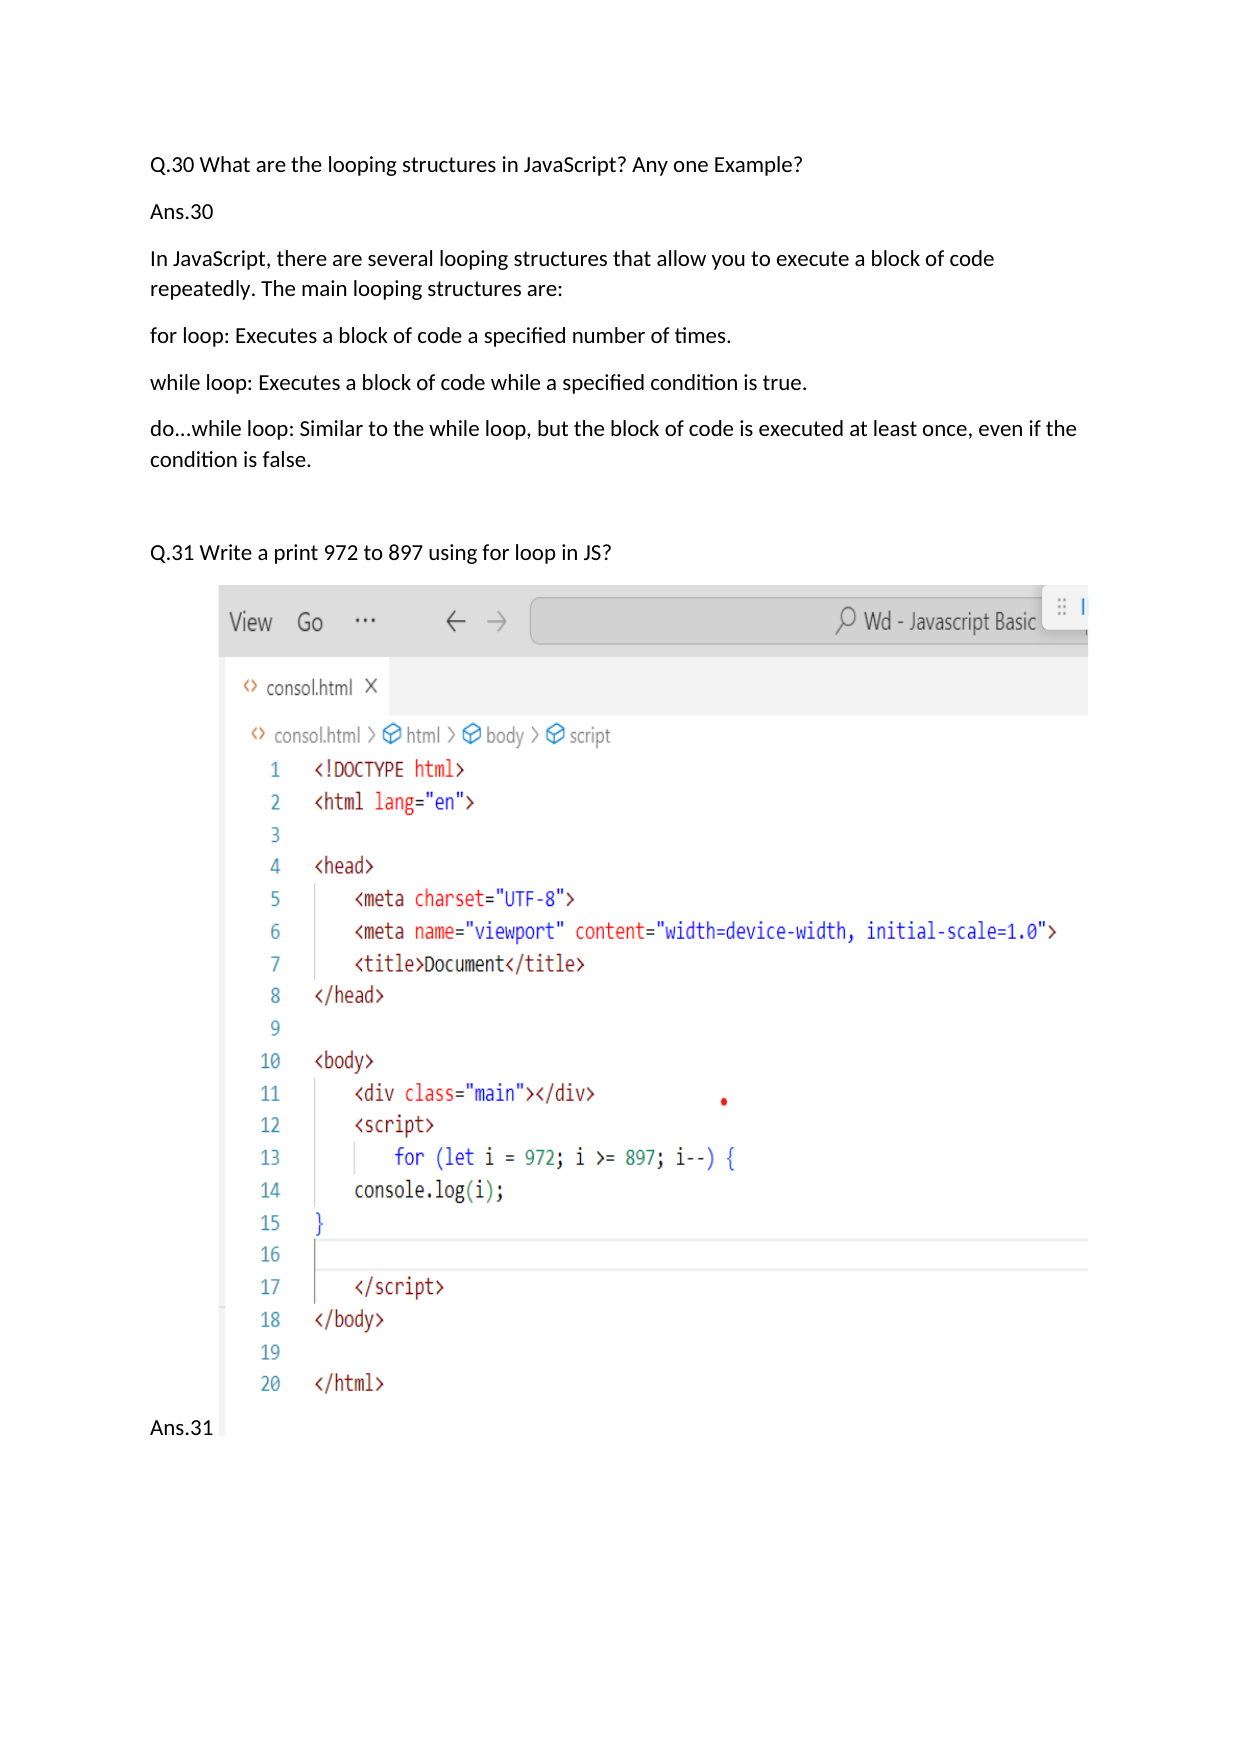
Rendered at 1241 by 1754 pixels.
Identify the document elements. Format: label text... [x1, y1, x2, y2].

text Q.30 What are the looping structures in JavaScript? Any one Example? [150, 150, 1090, 178]
text In JavaScript, there are several looping structures that allow you to execute a block of code repeatedly. The main looping structures are: [150, 244, 1090, 302]
text for loop: Executes a block of code a specified number of times. [150, 321, 1090, 349]
text Q.31 Write a print 972 to 897 using for loop in JS? [150, 538, 1090, 567]
text do...while loop: Similar to the while loop, but the block of code is executed at least once, even if the condition is false. [150, 414, 1090, 473]
text Ans.30 [150, 197, 1090, 225]
text while loop: Executes a block of code while a specified condition is true. [150, 368, 1090, 396]
picture [218, 585, 1089, 1436]
